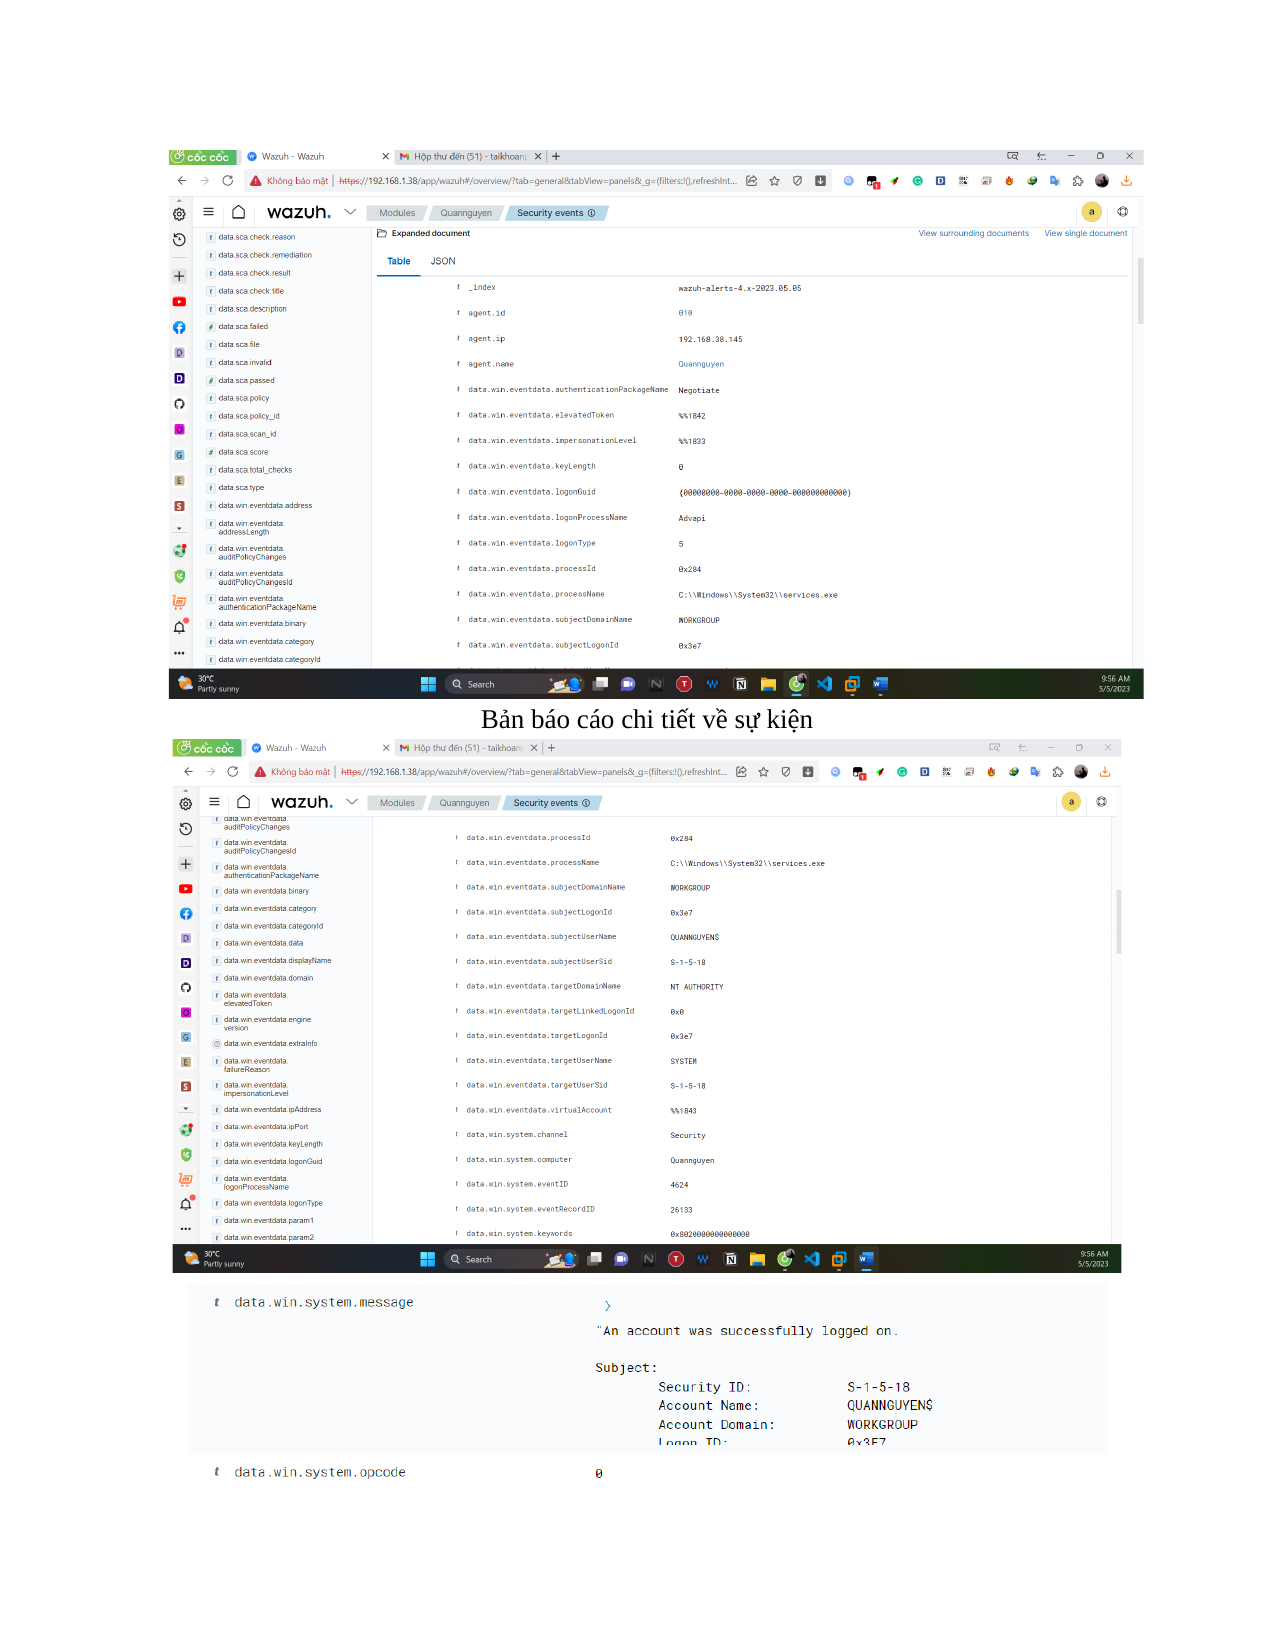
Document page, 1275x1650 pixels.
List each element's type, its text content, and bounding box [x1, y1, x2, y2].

picture [172, 739, 1122, 1273]
text Bản báo cáo chi tiết về sự kiện [169, 703, 1125, 735]
picture [187, 1278, 1107, 1484]
picture [168, 150, 1144, 699]
